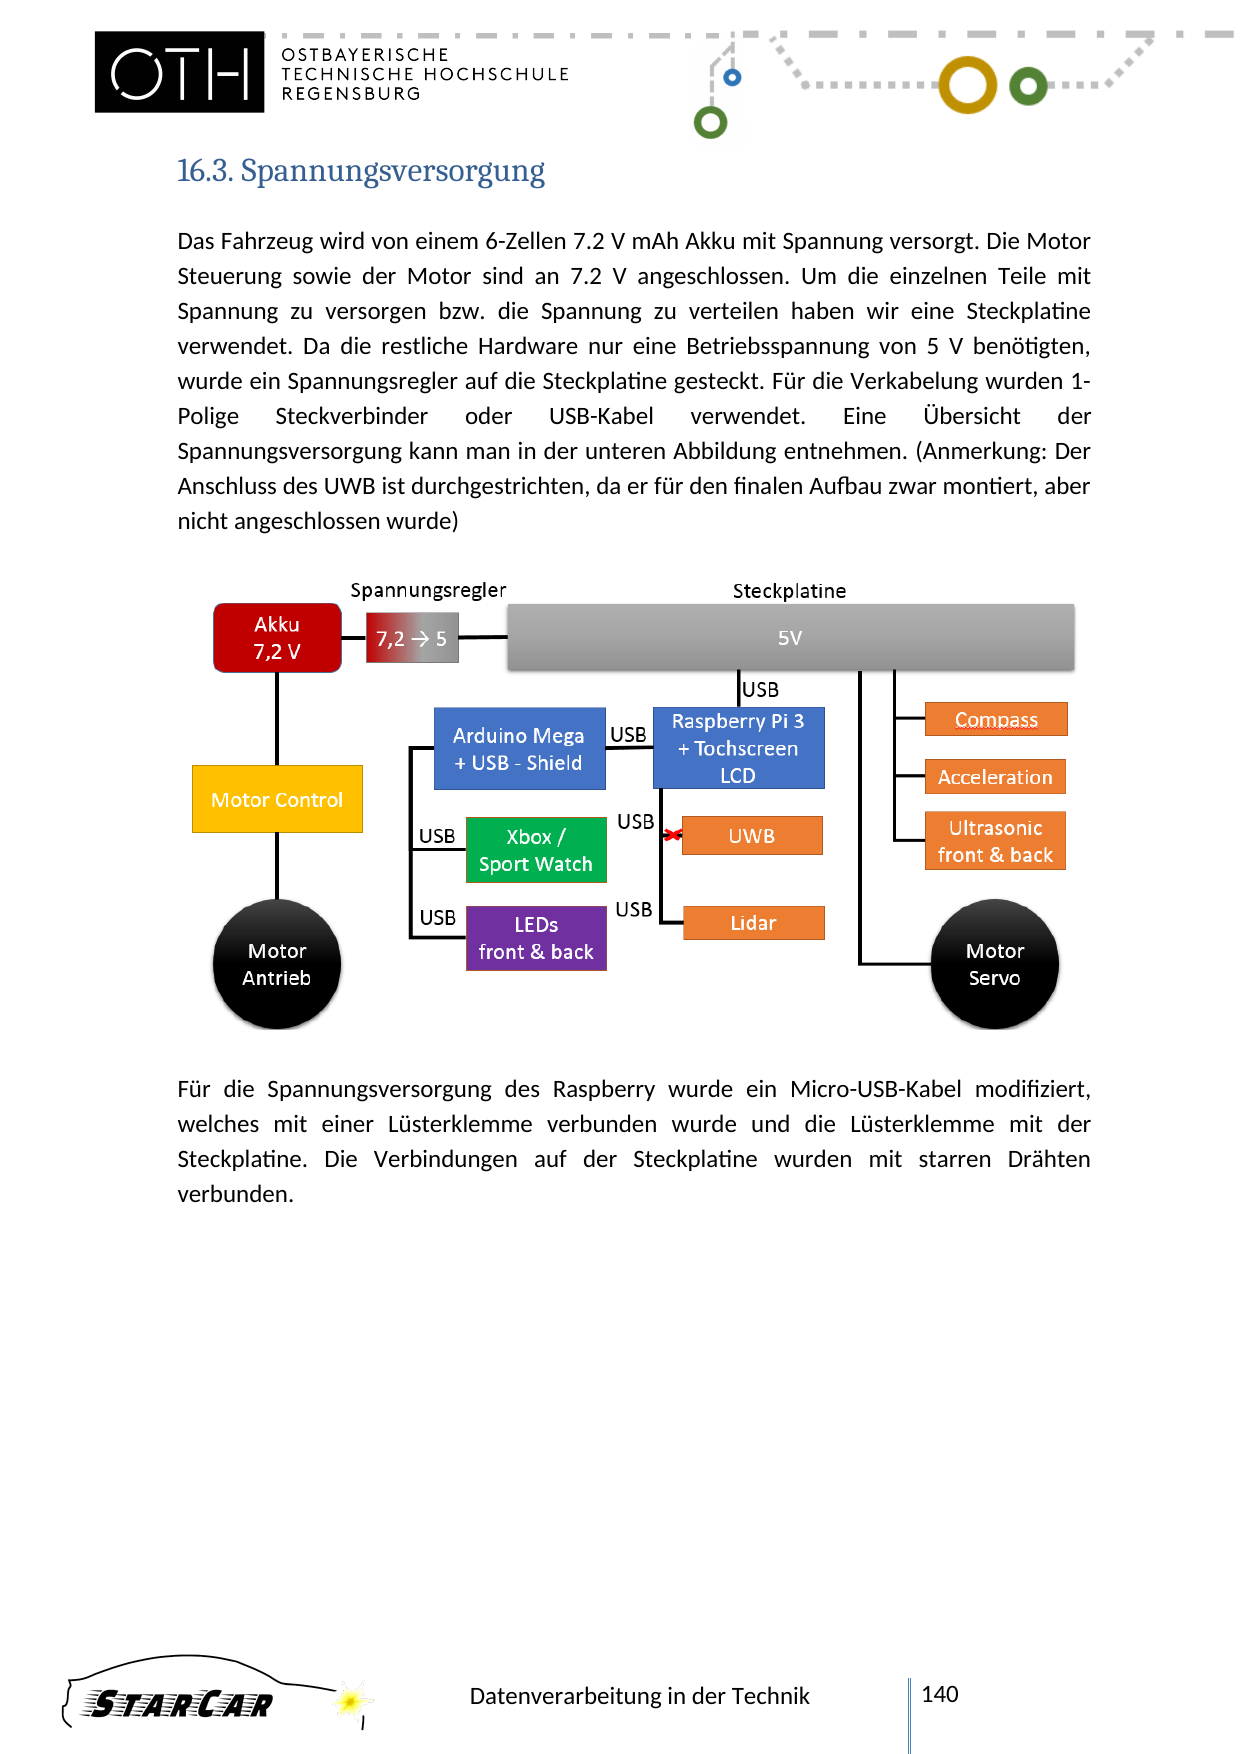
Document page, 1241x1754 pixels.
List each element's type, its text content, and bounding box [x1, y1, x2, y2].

picture [177, 575, 1085, 1030]
picture [54, 1651, 380, 1730]
picture [94, 15, 1237, 145]
text Das Fahrzeug wird von einem 6-Zellen 7.2 V mAh Akku mit Spannung versorgt. Die Motor Steuerung sowie der Motor sind an 7.2 V angeschlossen. Um die einzelnen Teile mit Spannung zu versorgen bzw. die Spannung zu verteilen haben wir eine Steckplatine verwendet. Da die restliche Hardware nur eine Betriebsspannung von 5 V benötigten, wurde ein Spannungsregler auf die Steckplatine gesteckt. Für die Verkabelung wurden 1-Polige Steckverbinder oder USB-Kabel verwendet. Eine Übersicht der Spannungsversorgung kann man in der unteren Abbildung entnehmen. (Anmerkung: Der Anschluss des UWB ist durchgestrichten, da er für den finalen Aufbau zwar montiert, aber nicht angeschlossen wurde) [177, 225, 1092, 536]
subtitle 16.3. Spannungsversorgung [177, 152, 1092, 190]
text Für die Spannungsversorgung des Raspberry wurde ein Micro-USB-Kabel modifiziert, welches mit einer Lüsterklemme verbunden wurde und die Lüsterklemme mit der Steckplatine. Die Verbindungen auf der Steckplatine wurden mit starren Drähten verbunden. [177, 1074, 1092, 1209]
